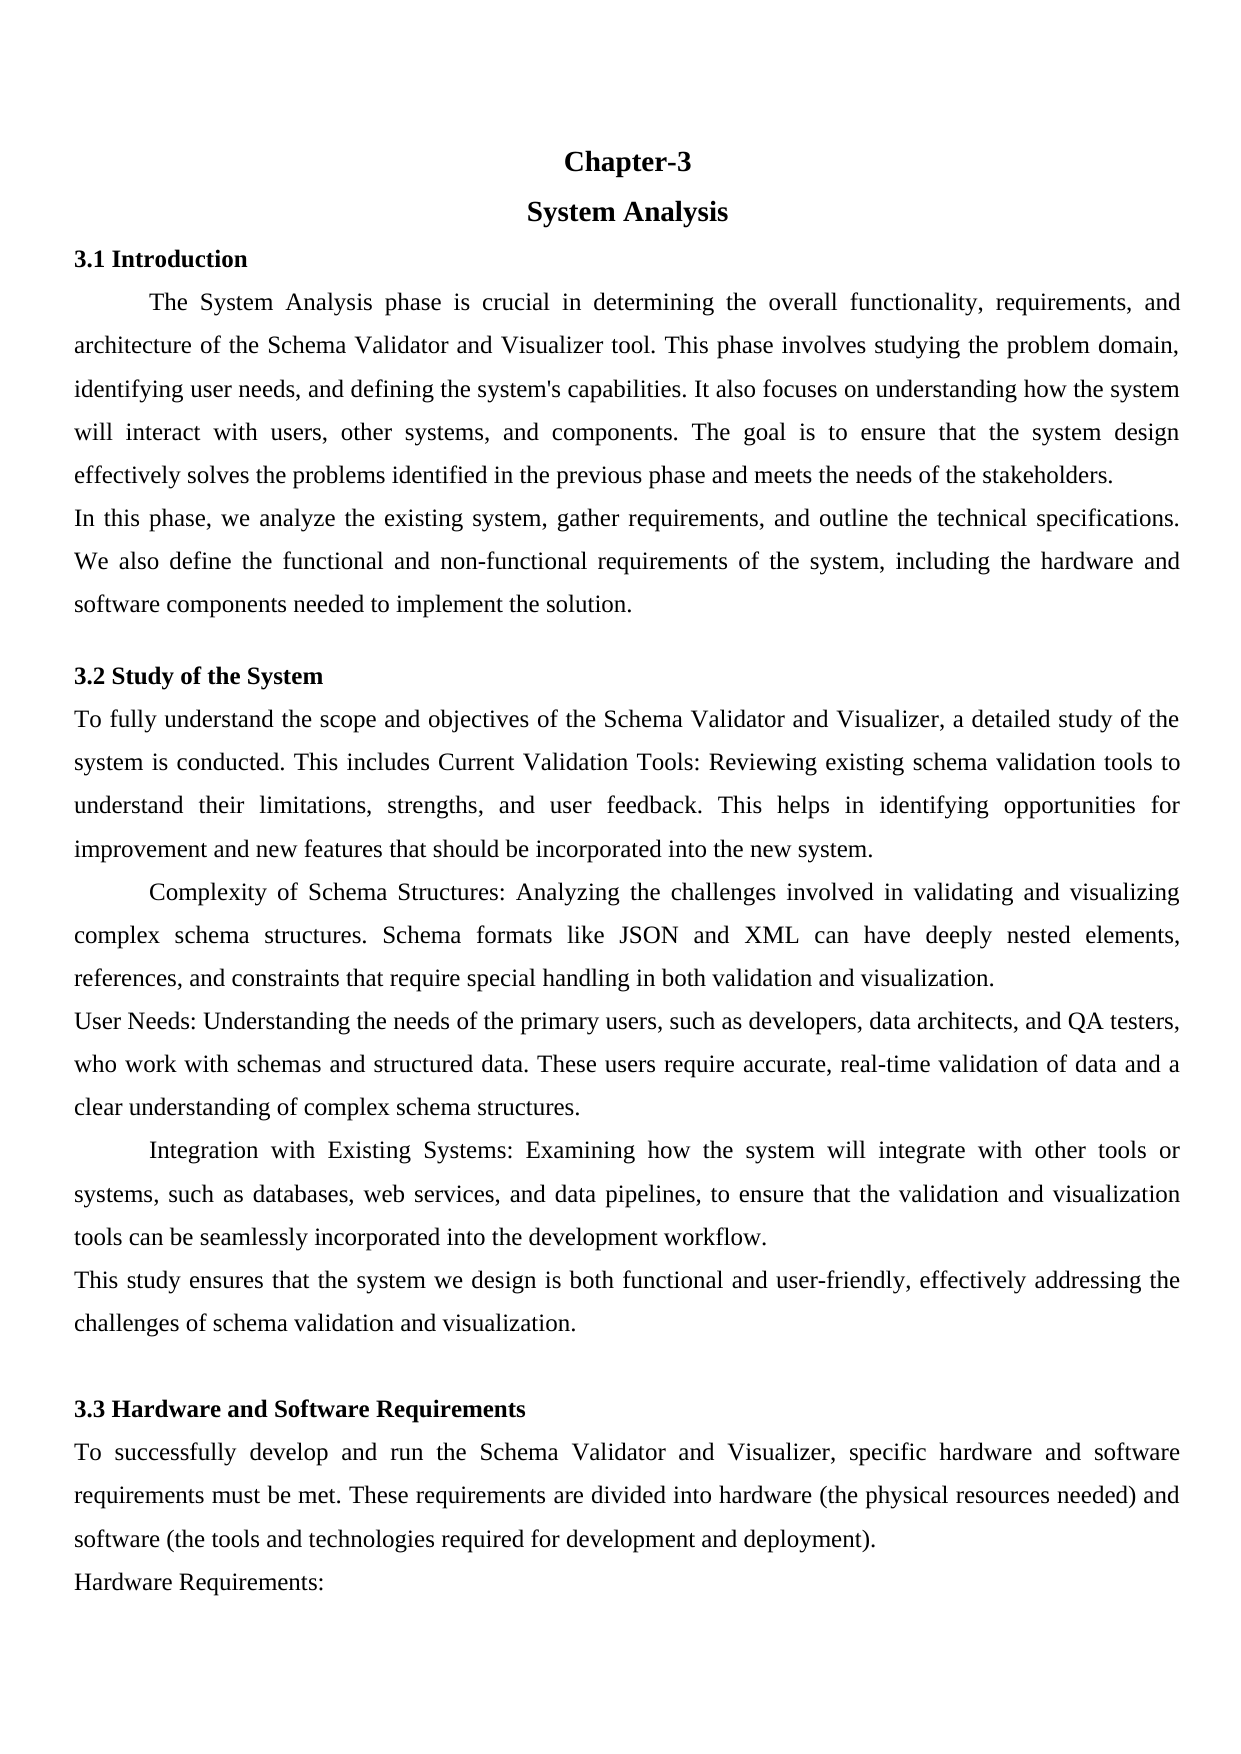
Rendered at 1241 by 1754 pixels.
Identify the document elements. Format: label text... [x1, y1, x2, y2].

text System Analysis [74, 194, 1181, 228]
text To fully understand the scope and objectives of the Schema Validator and Visualizer, a detailed study of the system is conducted. This includes Current Validation Tools: Reviewing existing schema validation tools to understand their limitations, strengths, and user feedback. This helps in identifying opportunities for improvement and new features that should be incorporated into the new system. [74, 704, 1181, 862]
text 3.2 Study of the System [74, 661, 1181, 690]
text 3.3 Hardware and Software Requirements [74, 1394, 1181, 1423]
text Complexity of Schema Structures: Analyzing the challenges involved in validating and visualizing complex schema structures. Schema formats like JSON and XML can have deeply nested elements, references, and constraints that require special handling in both validation and visualization. [74, 877, 1181, 992]
text 3.1 Introduction [74, 244, 1181, 273]
text To successfully develop and run the Schema Validator and Visualizer, specific hardware and software requirements must be met. These requirements are divided into hardware (the physical resources needed) and software (the tools and technologies required for development and deployment). [74, 1437, 1181, 1552]
text Chapter-3 [74, 144, 1181, 177]
text The System Analysis phase is crucial in determining the overall functionality, requirements, and architecture of the Schema Validator and Visualizer tool. This phase involves studying the problem domain, identifying user needs, and defining the system's capabilities. It also focuses on understanding how the system will interact with users, other systems, and components. The goal is to ensure that the system design effectively solves the problems identified in the previous phase and meets the needs of the stakeholders. [74, 287, 1181, 489]
text In this phase, we analyze the existing system, gather requirements, and outline the technical specifications. We also define the functional and non-functional requirements of the system, including the hardware and software components needed to implement the solution. [74, 503, 1181, 618]
text This study ensures that the system we design is both functional and user-friendly, effectively addressing the challenges of schema validation and visualization. [74, 1265, 1181, 1337]
text User Needs: Understanding the needs of the primary users, such as developers, data architects, and QA testers, who work with schemas and structured data. These users require accurate, real-time validation of data and a clear understanding of complex schema structures. [74, 1006, 1181, 1121]
text Integration with Existing Systems: Examining how the system will integrate with other tools or systems, such as databases, web services, and data pipelines, to ensure that the validation and visualization tools can be seamlessly incorporated into the development workflow. [74, 1136, 1181, 1251]
text Hardware Requirements: [74, 1567, 1181, 1596]
